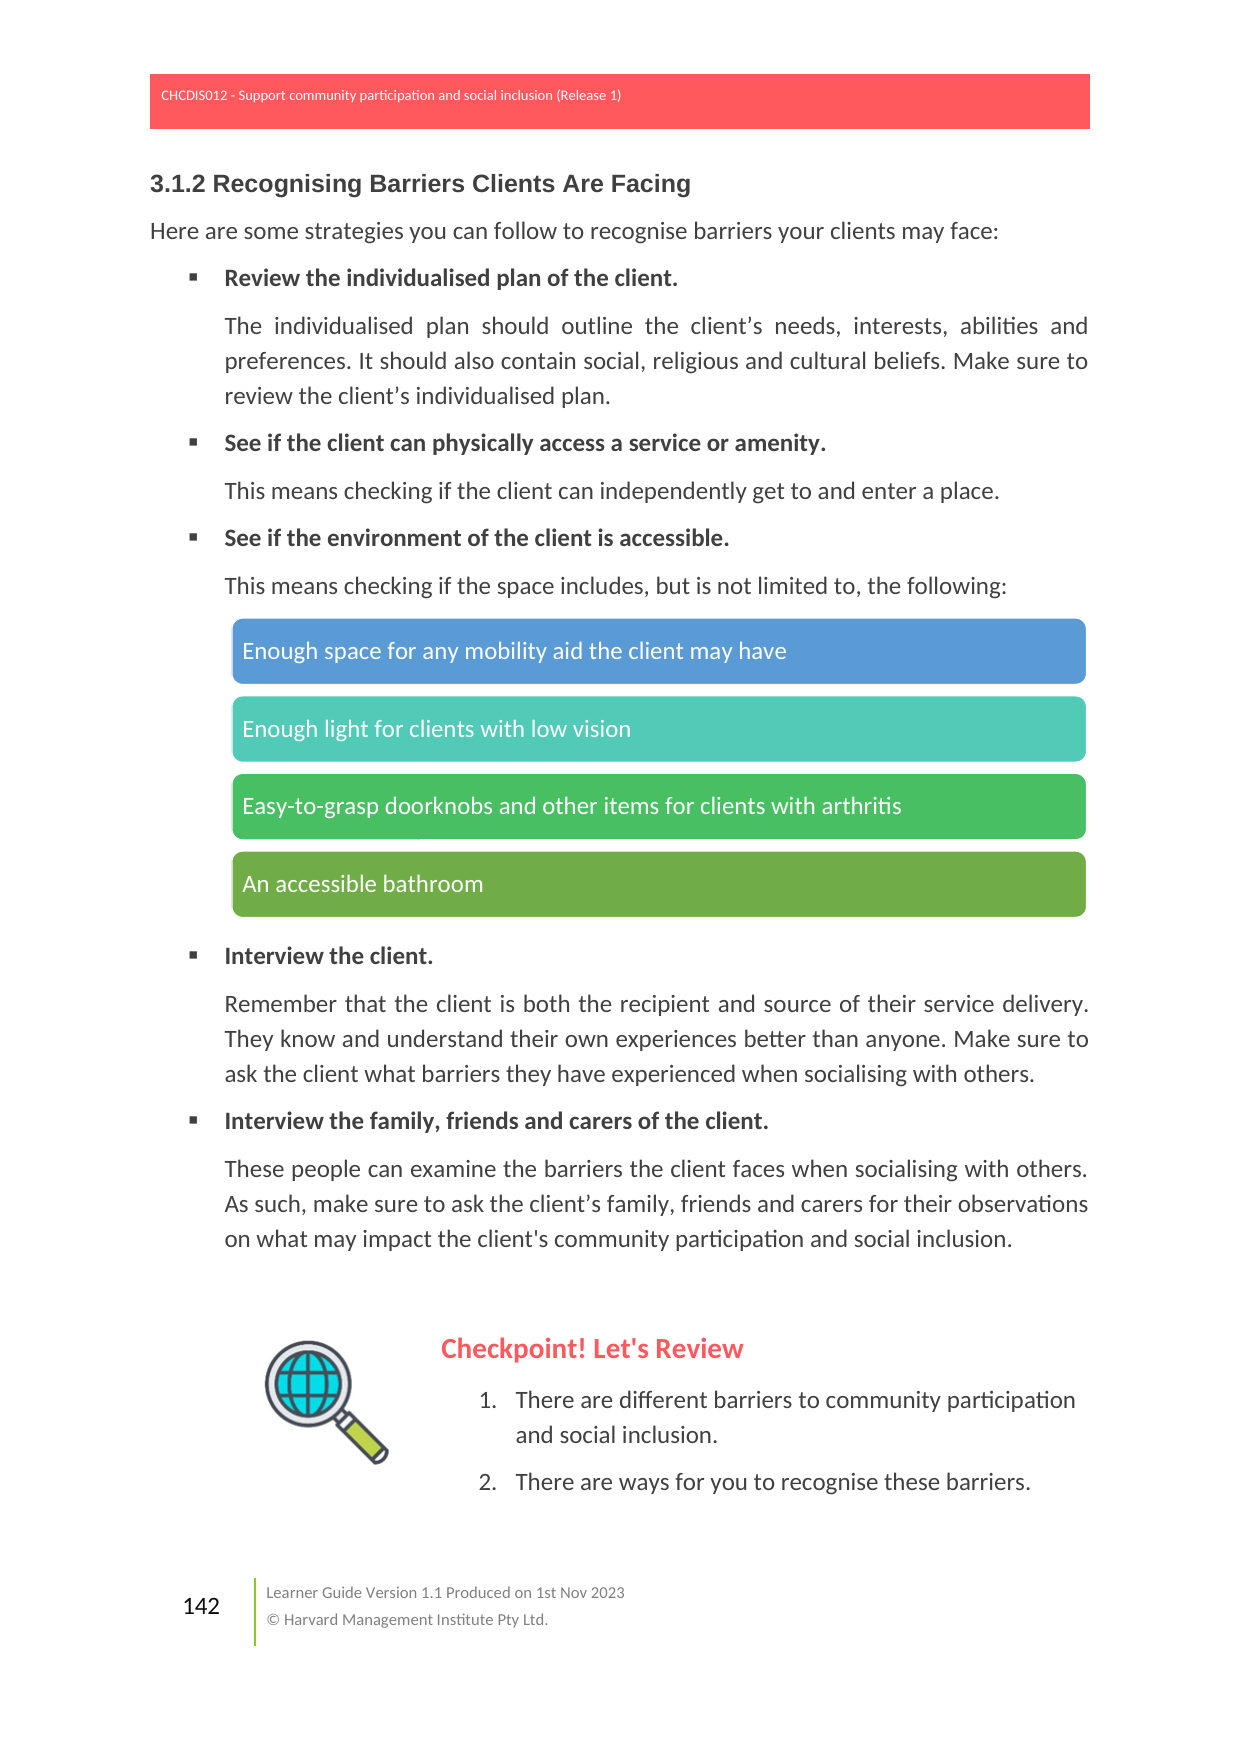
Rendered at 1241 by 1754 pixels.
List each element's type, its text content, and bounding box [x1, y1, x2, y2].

list This means checking if the space includes, but is not limited to, the following: [224, 570, 1090, 600]
list Remember that the client is both the recipient and source of their service delivery. They know and understand their own experiences better than anyone. Make sure to ask the client what barriers they have experienced when socialising with others. [224, 988, 1090, 1088]
table_header [223, 1318, 430, 1514]
list Interview the family, friends and carers of the client. [187, 1105, 1090, 1136]
list Interview the client. [187, 940, 1090, 971]
table_header Checkpoint! Let's Review There are different barriers to community participation and social inclusion. There are ways for you to recognise these barriers. [430, 1318, 1088, 1514]
subtitle 3.1.2 Recognising Barriers Clients Are Facing [150, 169, 1090, 198]
list The individualised plan should outline the client’s needs, interests, abilities and preferences. It should also contain social, religious and cultural beliefs. Make sure to review the client’s individualised plan. [224, 310, 1090, 410]
list See if the client can physically access a service or amenity. [187, 427, 1090, 458]
list See if the environment of the client is accessible. [187, 522, 1090, 553]
list Review the individualised plan of the client. [187, 262, 1090, 293]
picture [256, 1330, 397, 1478]
list This means checking if the client can independently get to and enter a place. [224, 475, 1090, 505]
text Here are some strategies you can follow to recognise barriers your clients may face: [150, 215, 1090, 245]
list These people can examine the barriers the client faces when socialising with others. As such, make sure to ask the client’s family, friends and carers for their observations on what may impact the client's community participation and social inclusion. [224, 1153, 1090, 1253]
